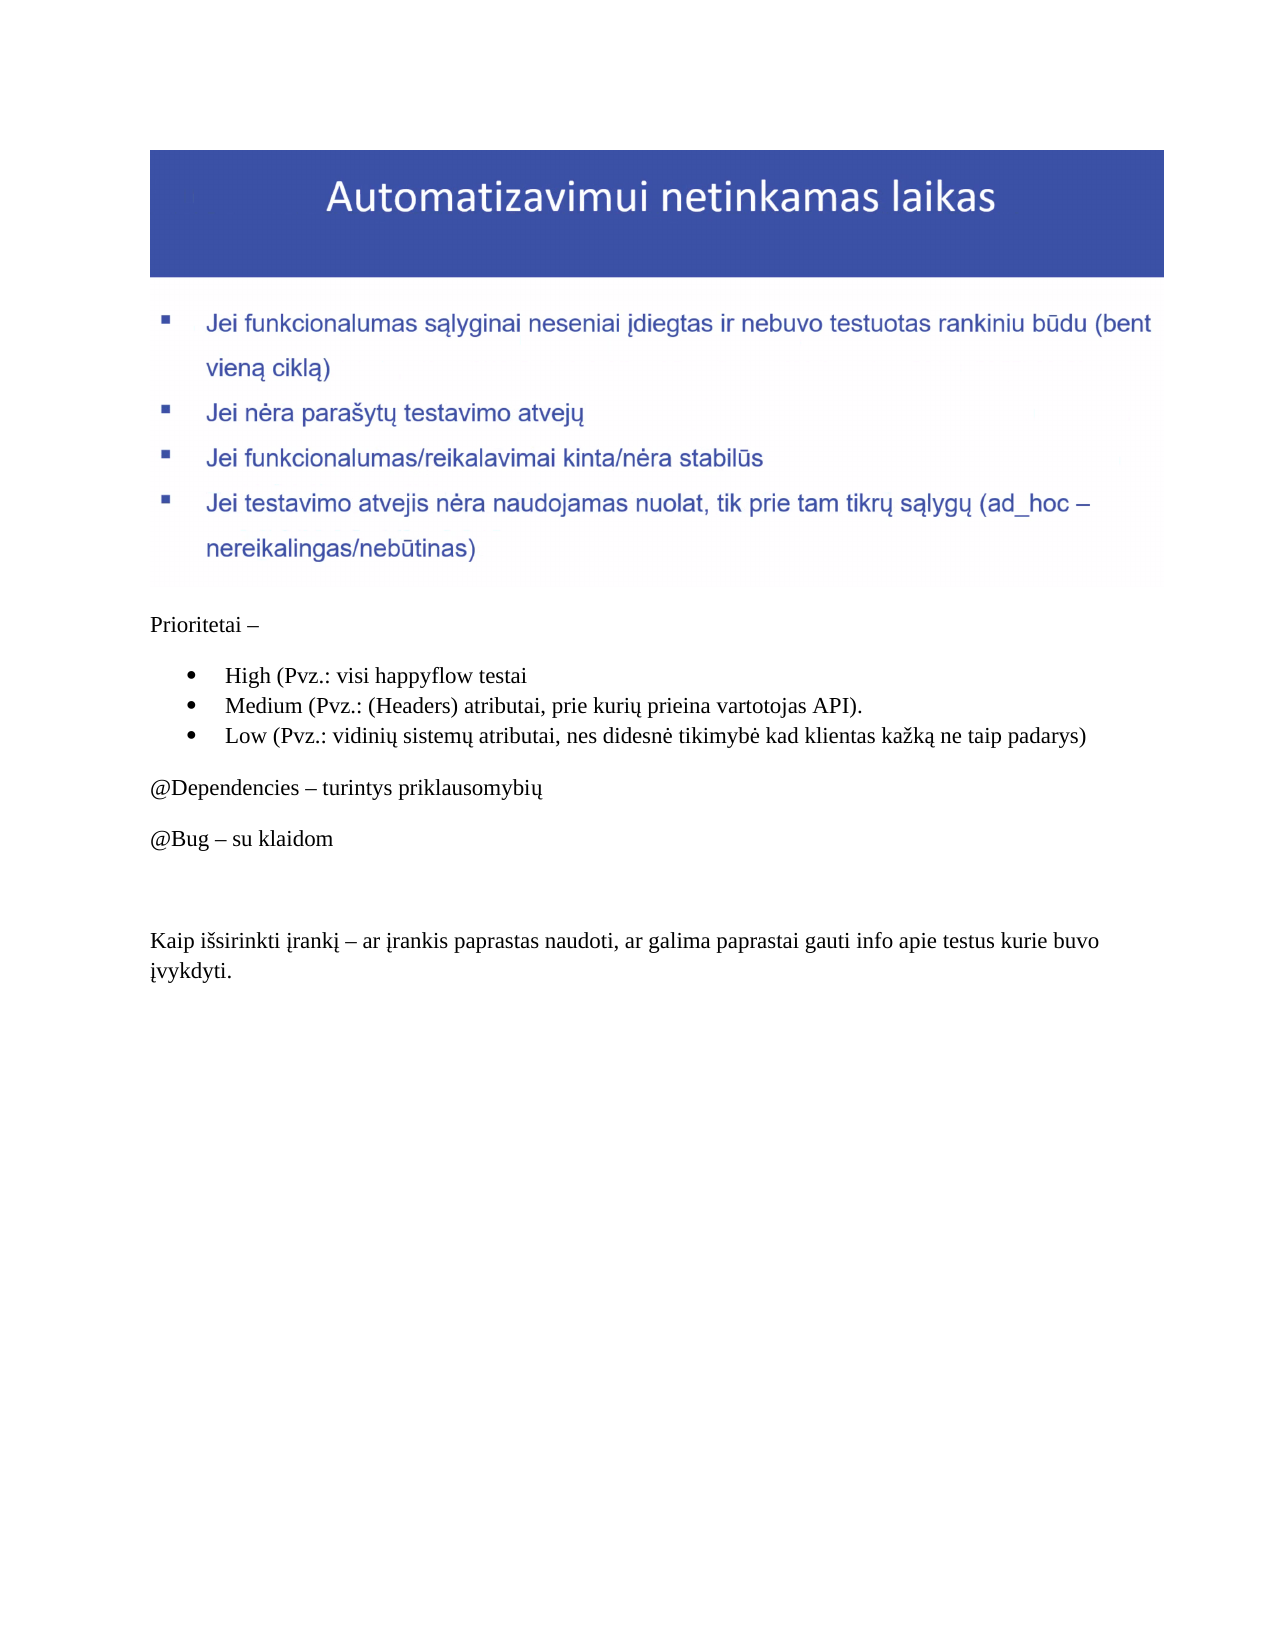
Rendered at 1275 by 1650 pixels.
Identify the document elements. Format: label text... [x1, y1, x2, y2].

list High (Pvz.: visi happyflow testai [187, 662, 1125, 688]
text @Dependencies – turintys priklausomybių [150, 774, 1125, 800]
text @Bug – su klaidom [150, 825, 1125, 851]
picture [150, 150, 1164, 587]
list Medium (Pvz.: (Headers) atributai, prie kurių prieina vartotojas API). [187, 692, 1125, 719]
text Kaip išsirinkti įrankį – ar įrankis paprastas naudoti, ar galima paprastai gauti info apie testus kurie buvo įvykdyti. [150, 927, 1125, 983]
text Prioritetai – [150, 611, 1125, 637]
list Low (Pvz.: vidinių sistemų atributai, nes didesnė tikimybė kad klientas kažką ne taip padarys) [187, 723, 1125, 749]
